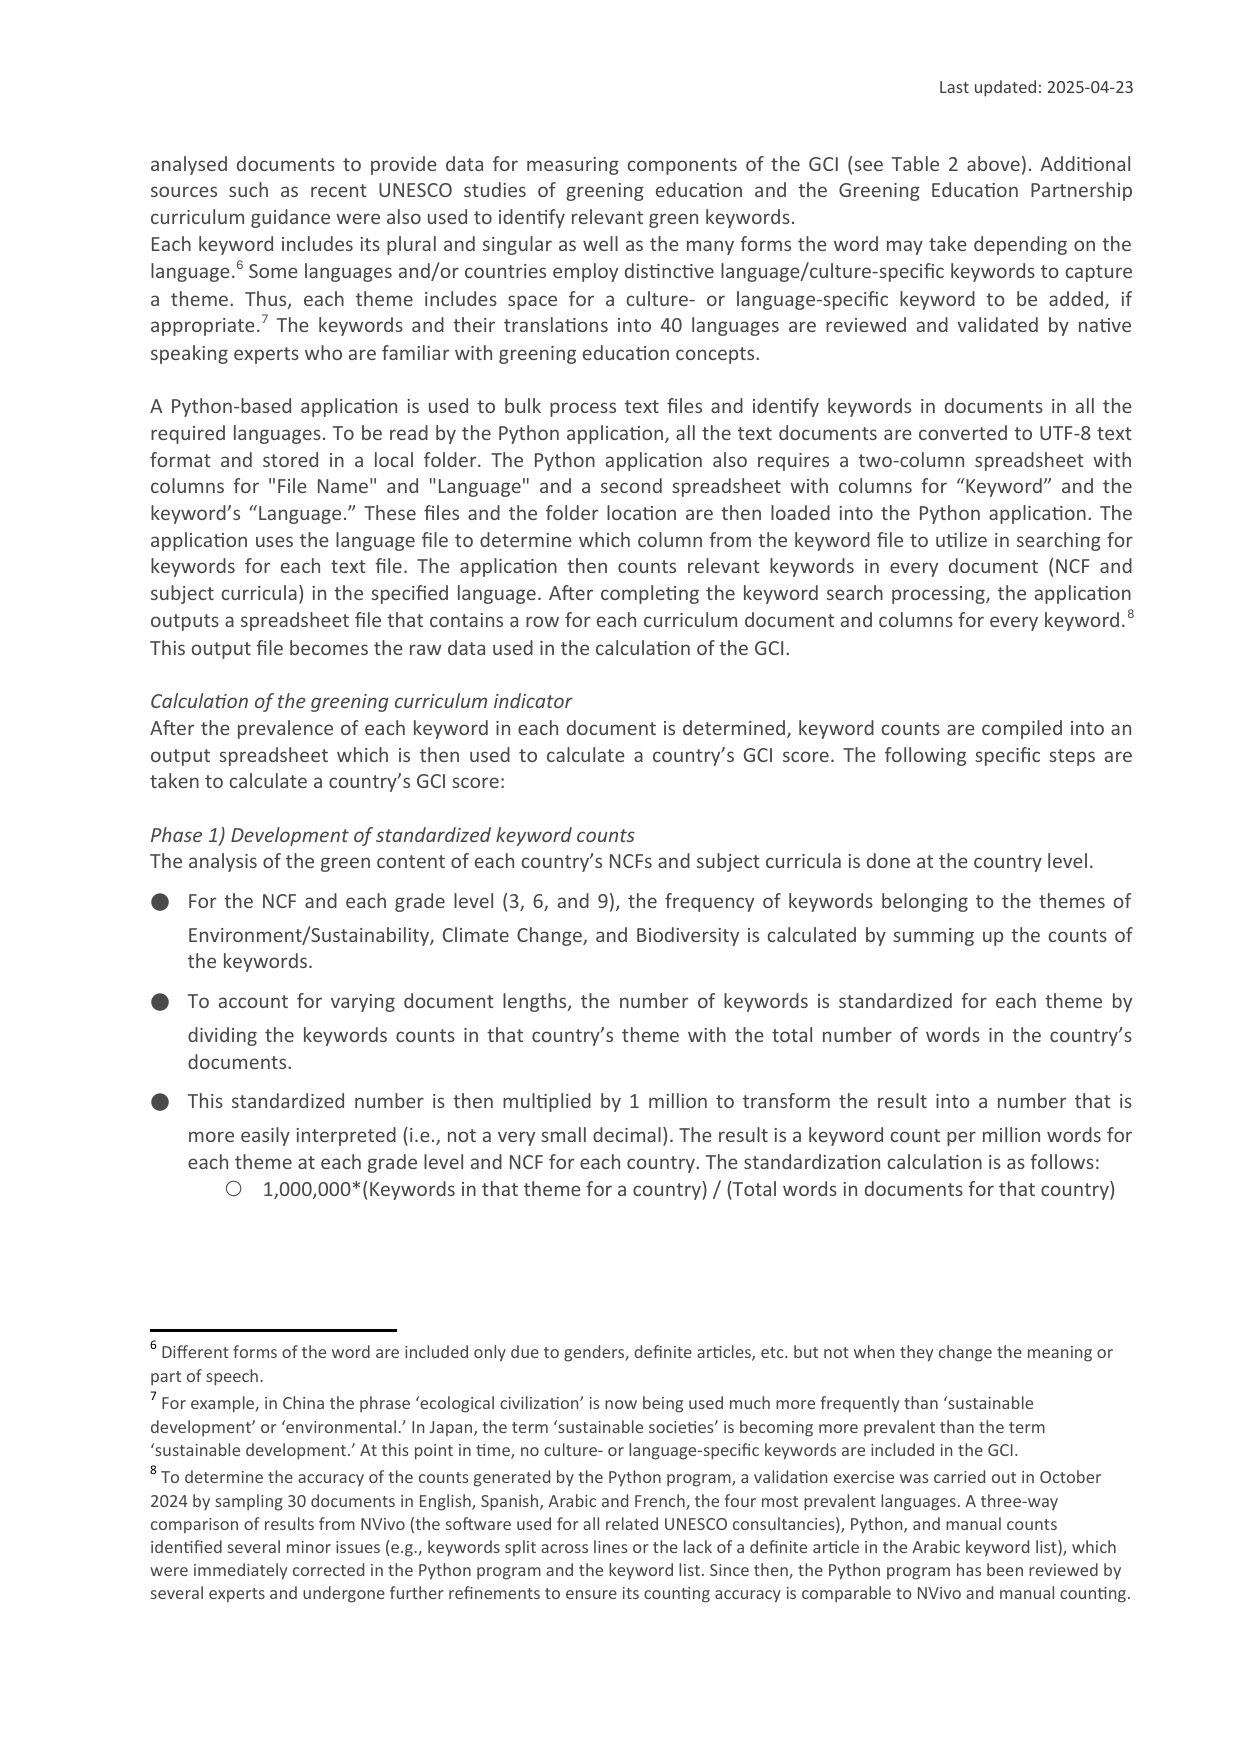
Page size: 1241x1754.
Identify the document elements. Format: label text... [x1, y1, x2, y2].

list For the NCF and each grade level (3, 6, and 9), the frequency of keywords belonging to the themes of Environment/Sustainability, Climate Change, and Biodiversity is calculated by summing up the counts of the keywords. [150, 874, 1134, 974]
list 1,000,000*(Keywords in that theme for a country) / (Total words in documents for that country) [225, 1175, 1134, 1203]
subtitle Phase 1) Development of standardized keyword counts [150, 821, 1134, 847]
text The analysis of the green content of each country’s NCFs and subject curricula is done at the country level. [150, 847, 1134, 874]
list This standardized number is then multiplied by 1 million to transform the result into a number that is more easily interpreted (i.e., not a very small decimal). The result is a keyword count per million words for each theme at each grade level and NCF for each country. The standardization calculation is as follows: [150, 1075, 1134, 1175]
text Each keyword includes its plural and singular as well as the many forms the word may take depending on the language. Some languages and/or countries employ distinctive language/culture-specific keywords to capture a theme. Thus, each theme includes space for a culture- or language-specific keyword to be added, if appropriate. The keywords and their translations into 40 languages are reviewed and validated by native speaking experts who are familiar with greening education concepts. [150, 230, 1134, 366]
text After the prevalence of each keyword in each document is determined, keyword counts are compiled into an output spreadsheet which is then used to calculate a country’s GCI score. The following specific steps are taken to calculate a country’s GCI score: [150, 714, 1134, 794]
text A Python-based application is used to bulk process text files and identify keywords in documents in all the required languages. To be read by the Python application, all the text documents are converted to UTF-8 text format and stored in a local folder. The Python application also requires a two-column spreadsheet with columns for "File Name" and "Language" and a second spreadsheet with columns for “Keyword” and the keyword’s “Language.” These files and the folder location are then loaded into the Python application. The application uses the language file to determine which column from the keyword file to utilize in searching for keywords for each text file. The application then counts relevant keywords in every document (NCF and subject curricula) in the specified language. After completing the keyword search processing, the application outputs a spreadsheet file that contains a row for each curriculum document and columns for every keyword. This output file becomes the raw data used in the calculation of the GCI. [150, 393, 1134, 661]
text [150, 150, 1134, 230]
list To account for varying document lengths, the number of keywords is standardized for each theme by dividing the keywords counts in that country’s theme with the total number of words in the country’s documents. [150, 974, 1134, 1075]
subtitle Calculation of the greening curriculum indicator [150, 687, 1134, 714]
